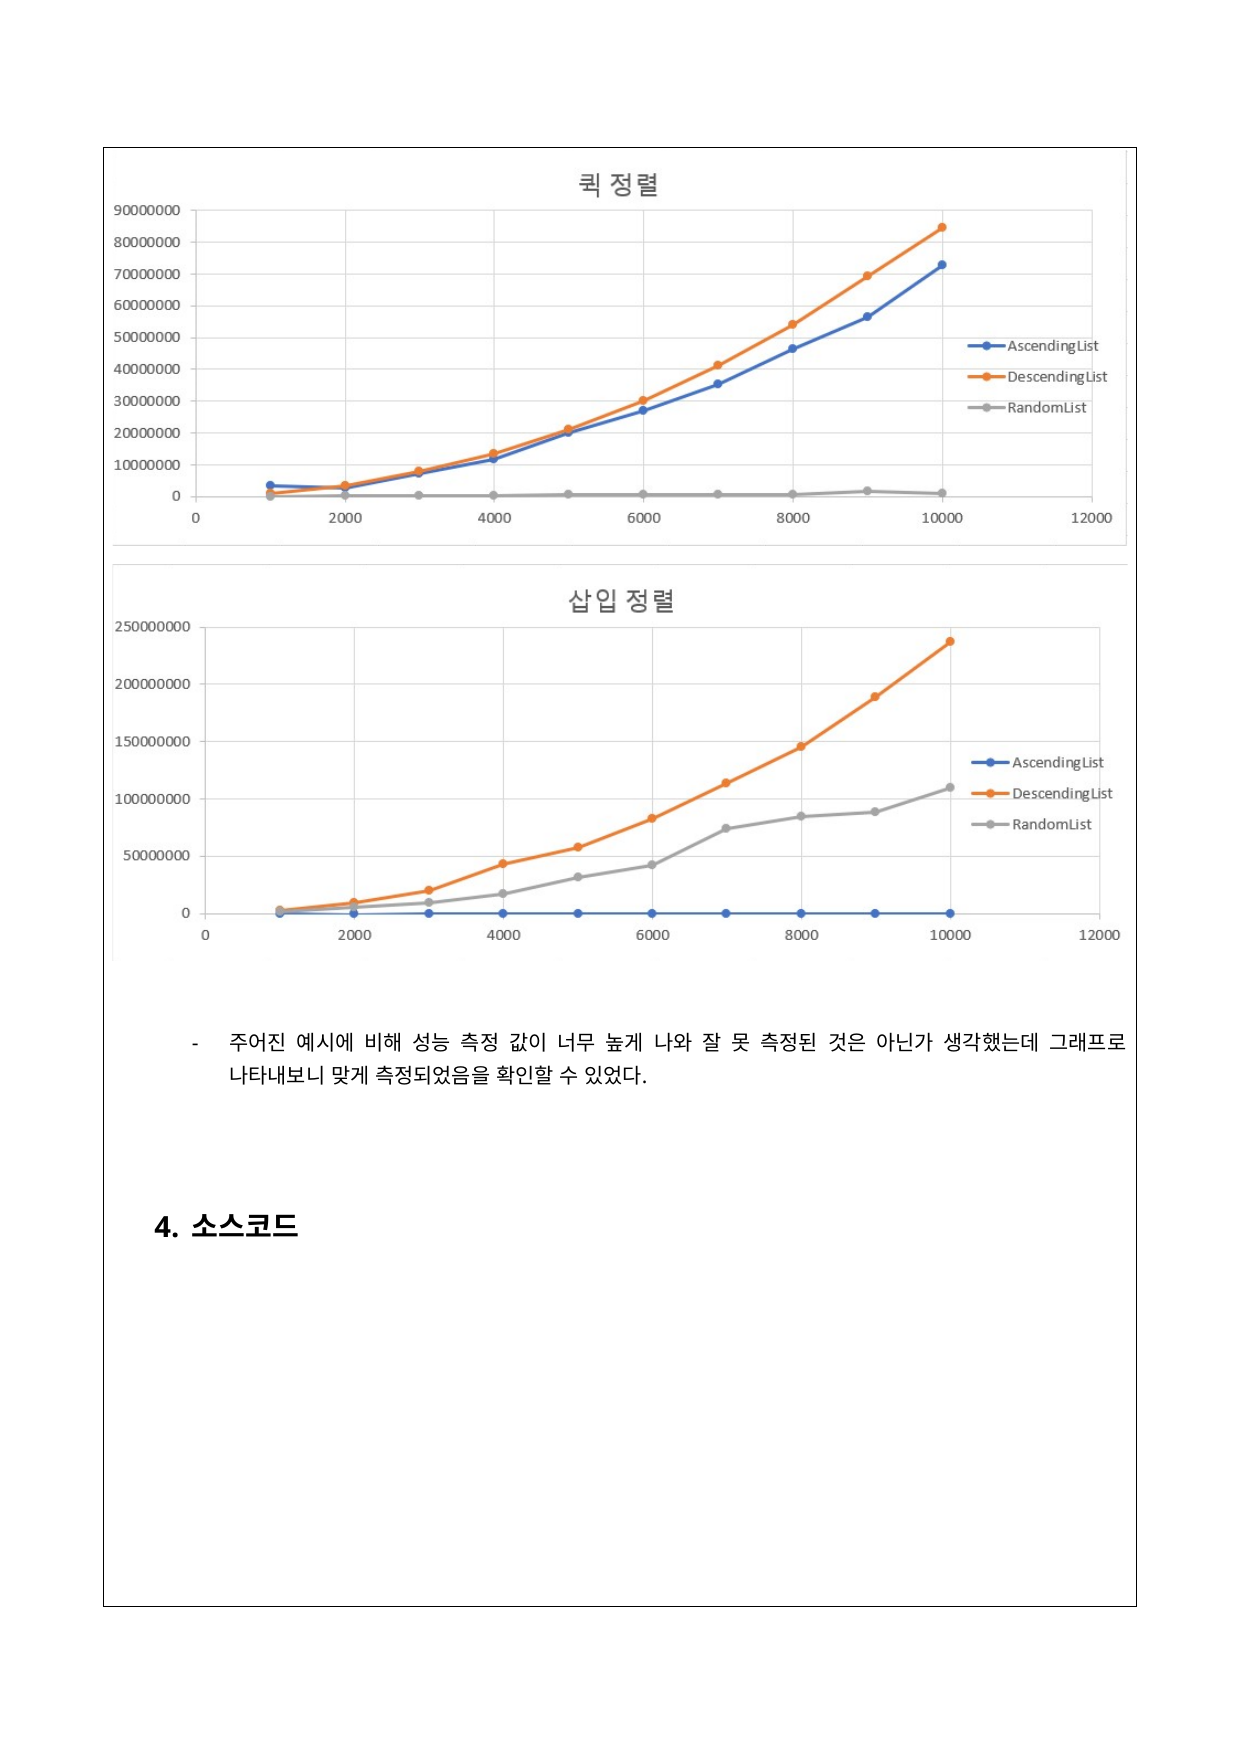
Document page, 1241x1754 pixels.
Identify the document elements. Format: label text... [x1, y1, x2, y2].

list 소스코드 [154, 1203, 1128, 1246]
list 주어진 예시에 비해 성능 측정 값이 너무 높게 나와 잘 못 측정된 것은 아닌가 생각했는데 그래프로 나타내보니 맞게 측정되었음을 확인할 수 있었다. [192, 1027, 1128, 1090]
picture [112, 564, 1128, 961]
picture [112, 150, 1128, 546]
